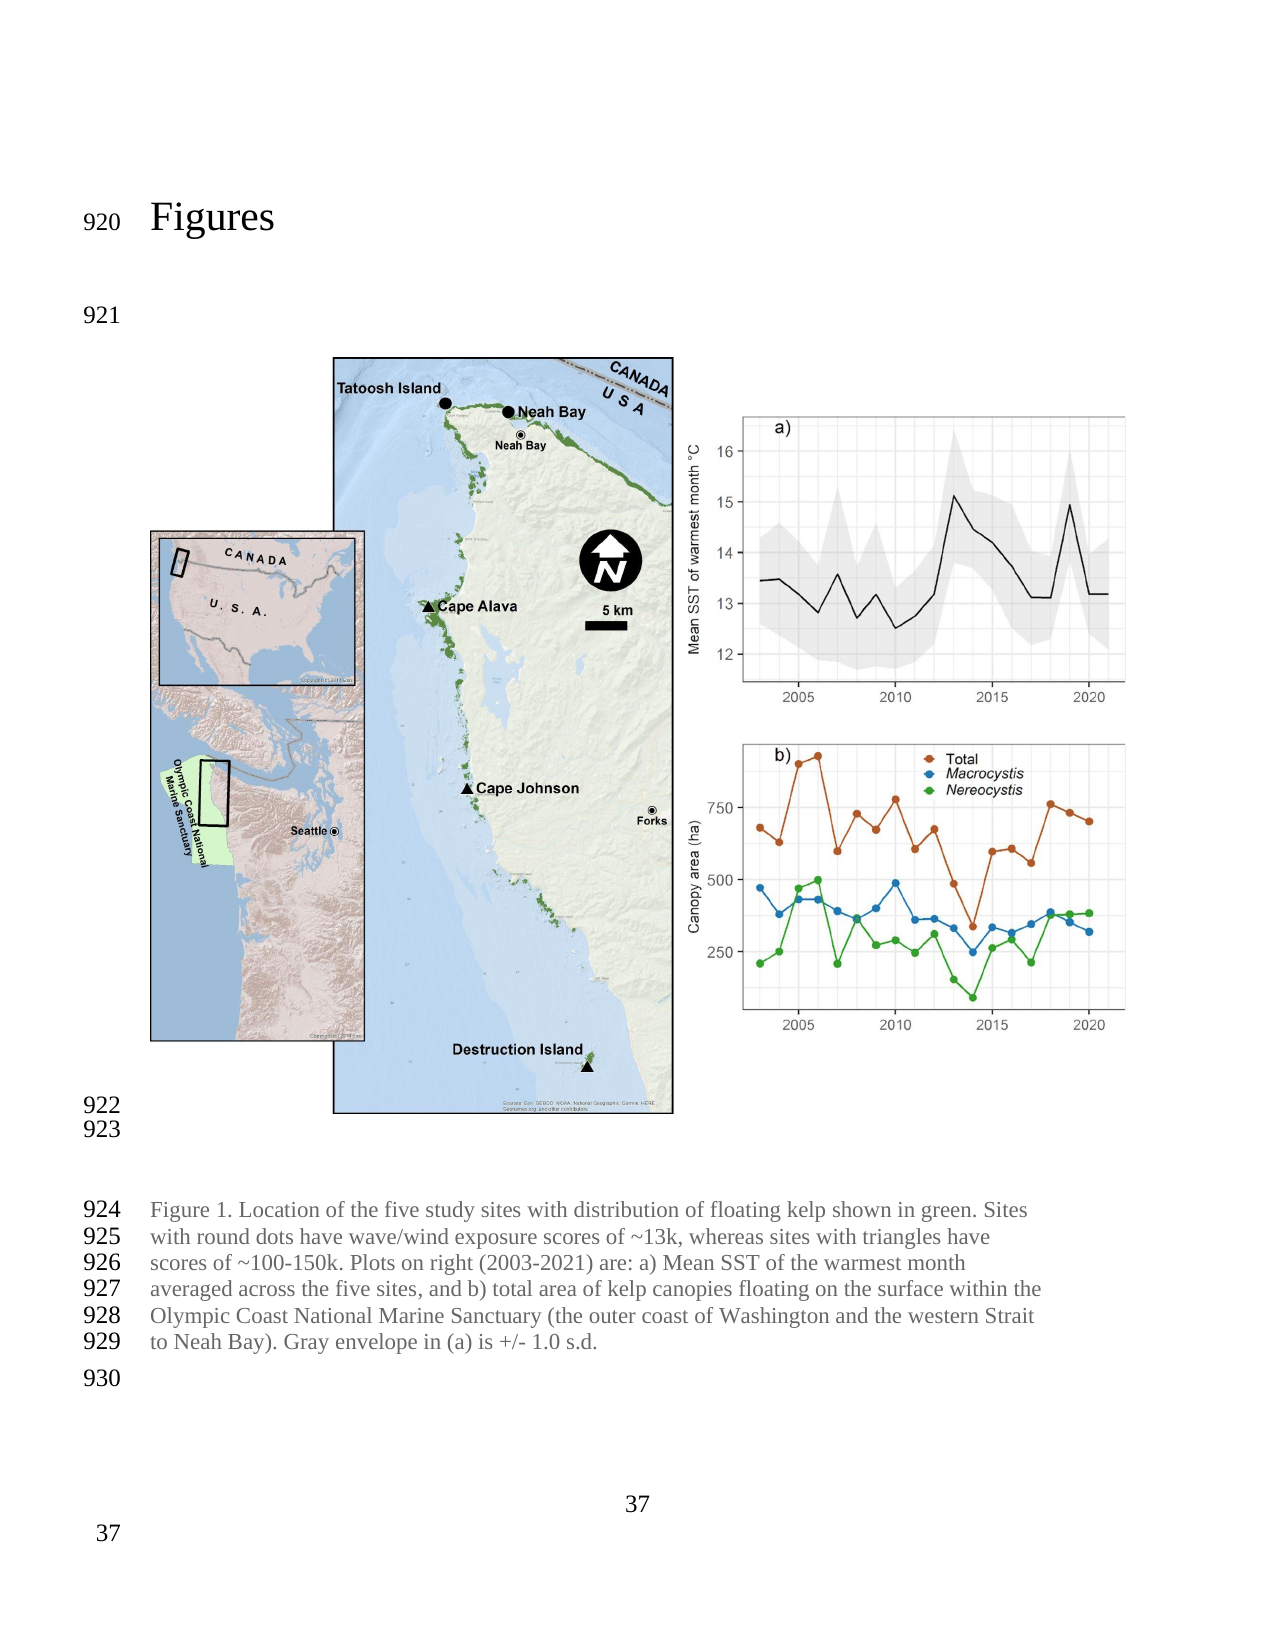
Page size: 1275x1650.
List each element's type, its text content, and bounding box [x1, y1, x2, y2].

picture [150, 357, 1125, 1114]
subtitle Figures [150, 192, 1050, 239]
subtitle Figure 1. Location of the five study sites with distribution of floating kelp shown in green. Sites with round dots have wave/wind exposure scores of ~13k, whereas sites with triangles have scores of ~100-150k. Plots on right (2003-2021) are: a) Mean SST of the warmest month averaged across the five sites, and b) total area of kelp canopies floating on the surface within the Olympic Coast National Marine Sanctuary (the outer coast of Washington and the western Strait to Neah Bay). Gray envelope in (a) is +/- 1.0 s.d. [150, 1196, 1050, 1354]
